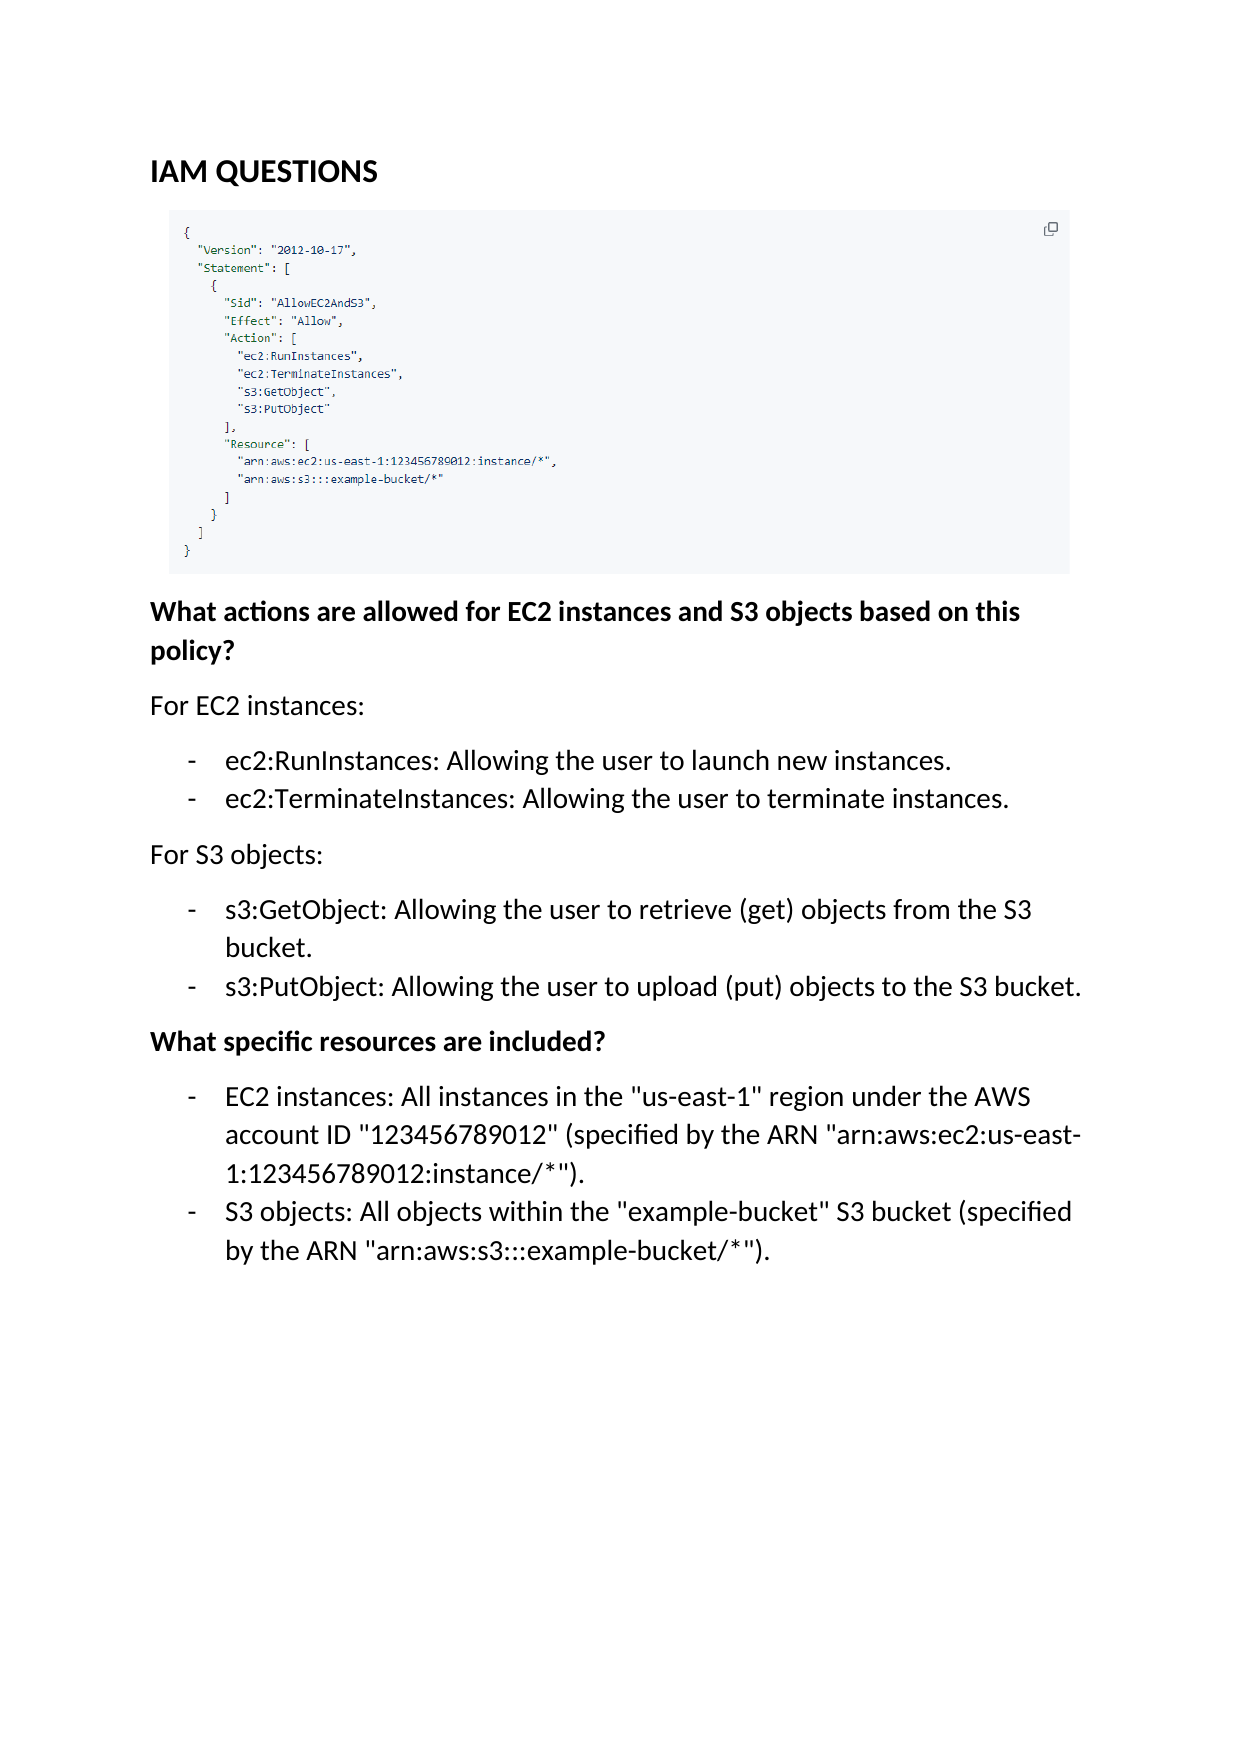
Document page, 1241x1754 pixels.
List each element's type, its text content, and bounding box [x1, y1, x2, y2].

list S3 objects: All objects within the "example-bucket" S3 bucket (specified by the ARN "arn:aws:s3:::example-bucket/*"). [187, 1193, 1090, 1267]
list EC2 instances: All instances in the "us-east-1" region under the AWS account ID "123456789012" (specified by the ARN "arn:aws:ec2:us-east-1:123456789012:instance/*"). [187, 1078, 1090, 1190]
text What specific resources are included? [150, 1023, 1090, 1058]
text IAM QUESTIONS [150, 150, 1090, 191]
list ec2:RunInstances: Allowing the user to launch new instances. [187, 742, 1090, 778]
list s3:PutObject: Allowing the user to upload (put) objects to the S3 bucket. [187, 968, 1090, 1003]
list ec2:TerminateInstances: Allowing the user to terminate instances. [187, 781, 1090, 816]
list s3:GetObject: Allowing the user to retrieve (get) objects from the S3 bucket. [187, 891, 1090, 965]
text What actions are allowed for EC2 instances and S3 objects based on this policy? [150, 593, 1090, 668]
text For S3 objects: [150, 836, 1090, 871]
text For EC2 instances: [150, 687, 1090, 723]
